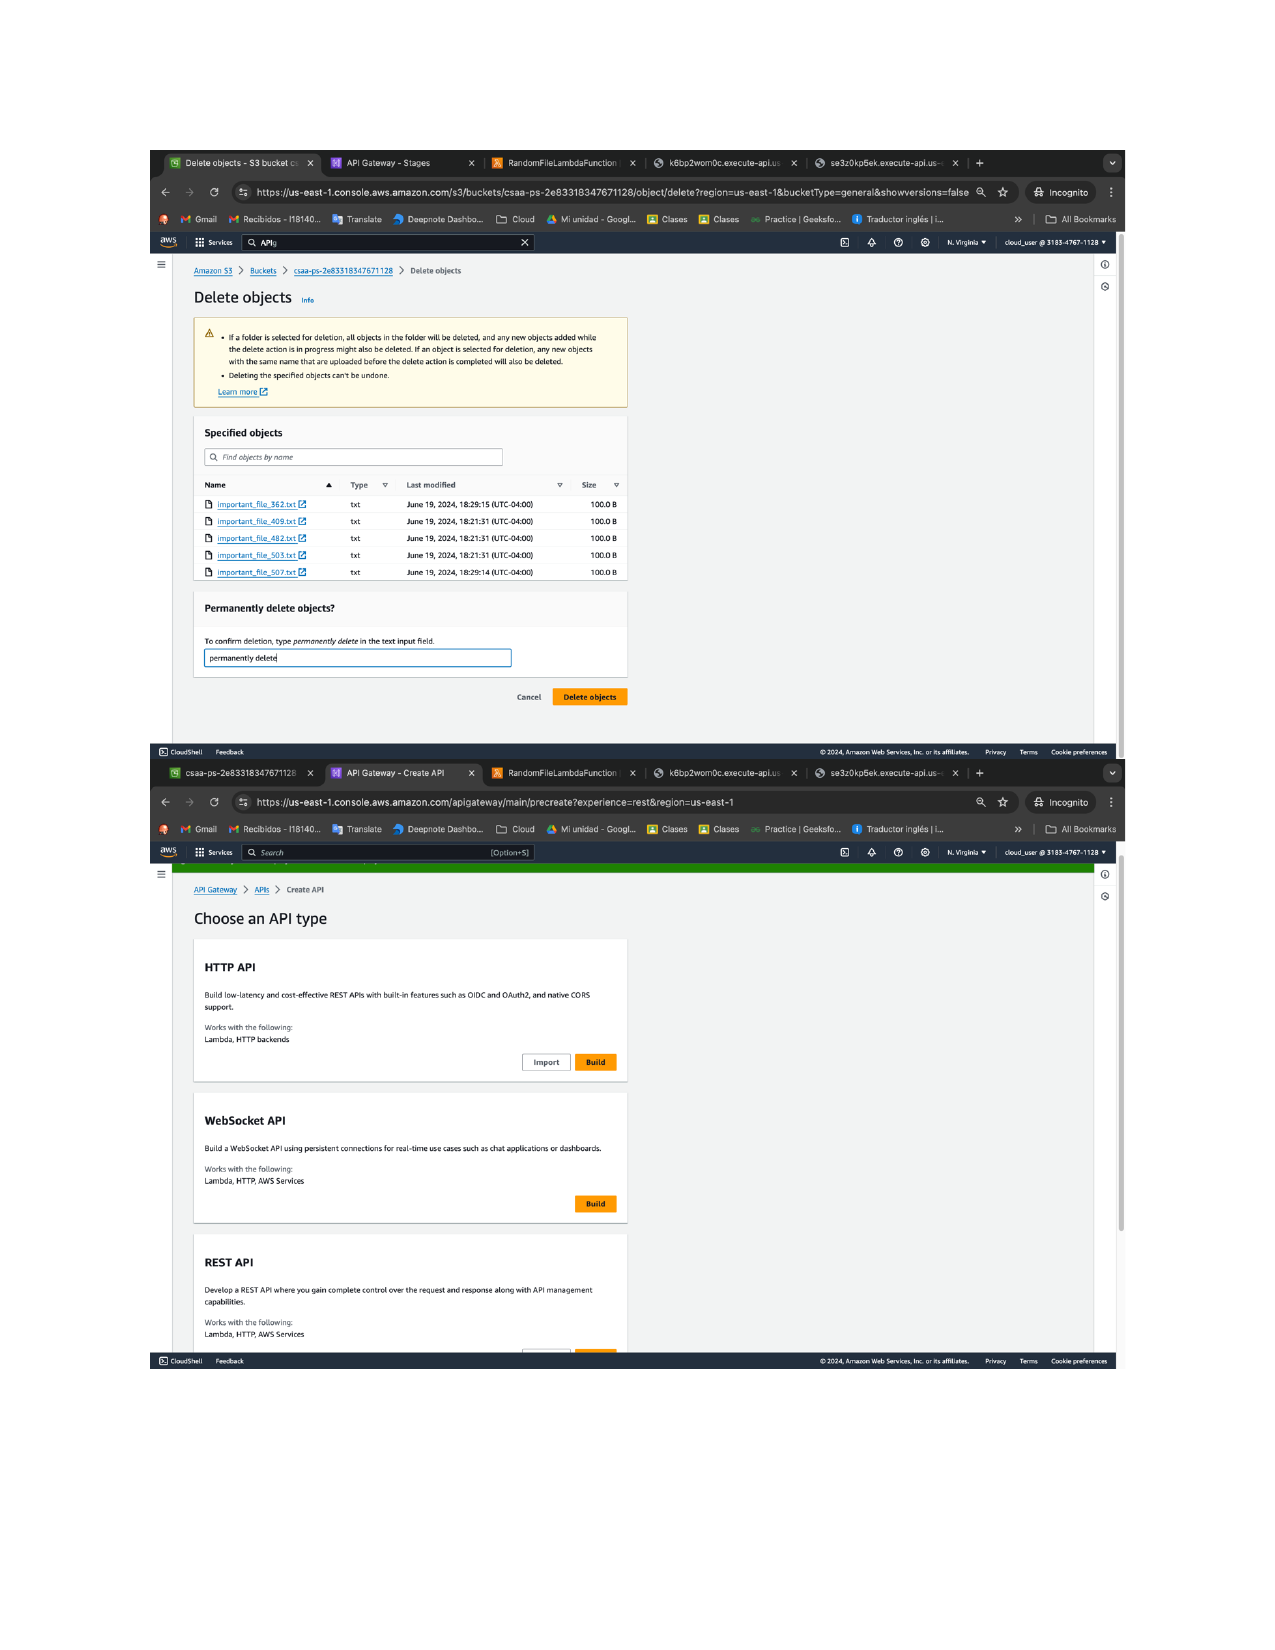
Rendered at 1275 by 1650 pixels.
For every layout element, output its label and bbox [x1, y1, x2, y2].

picture [150, 150, 1125, 1369]
